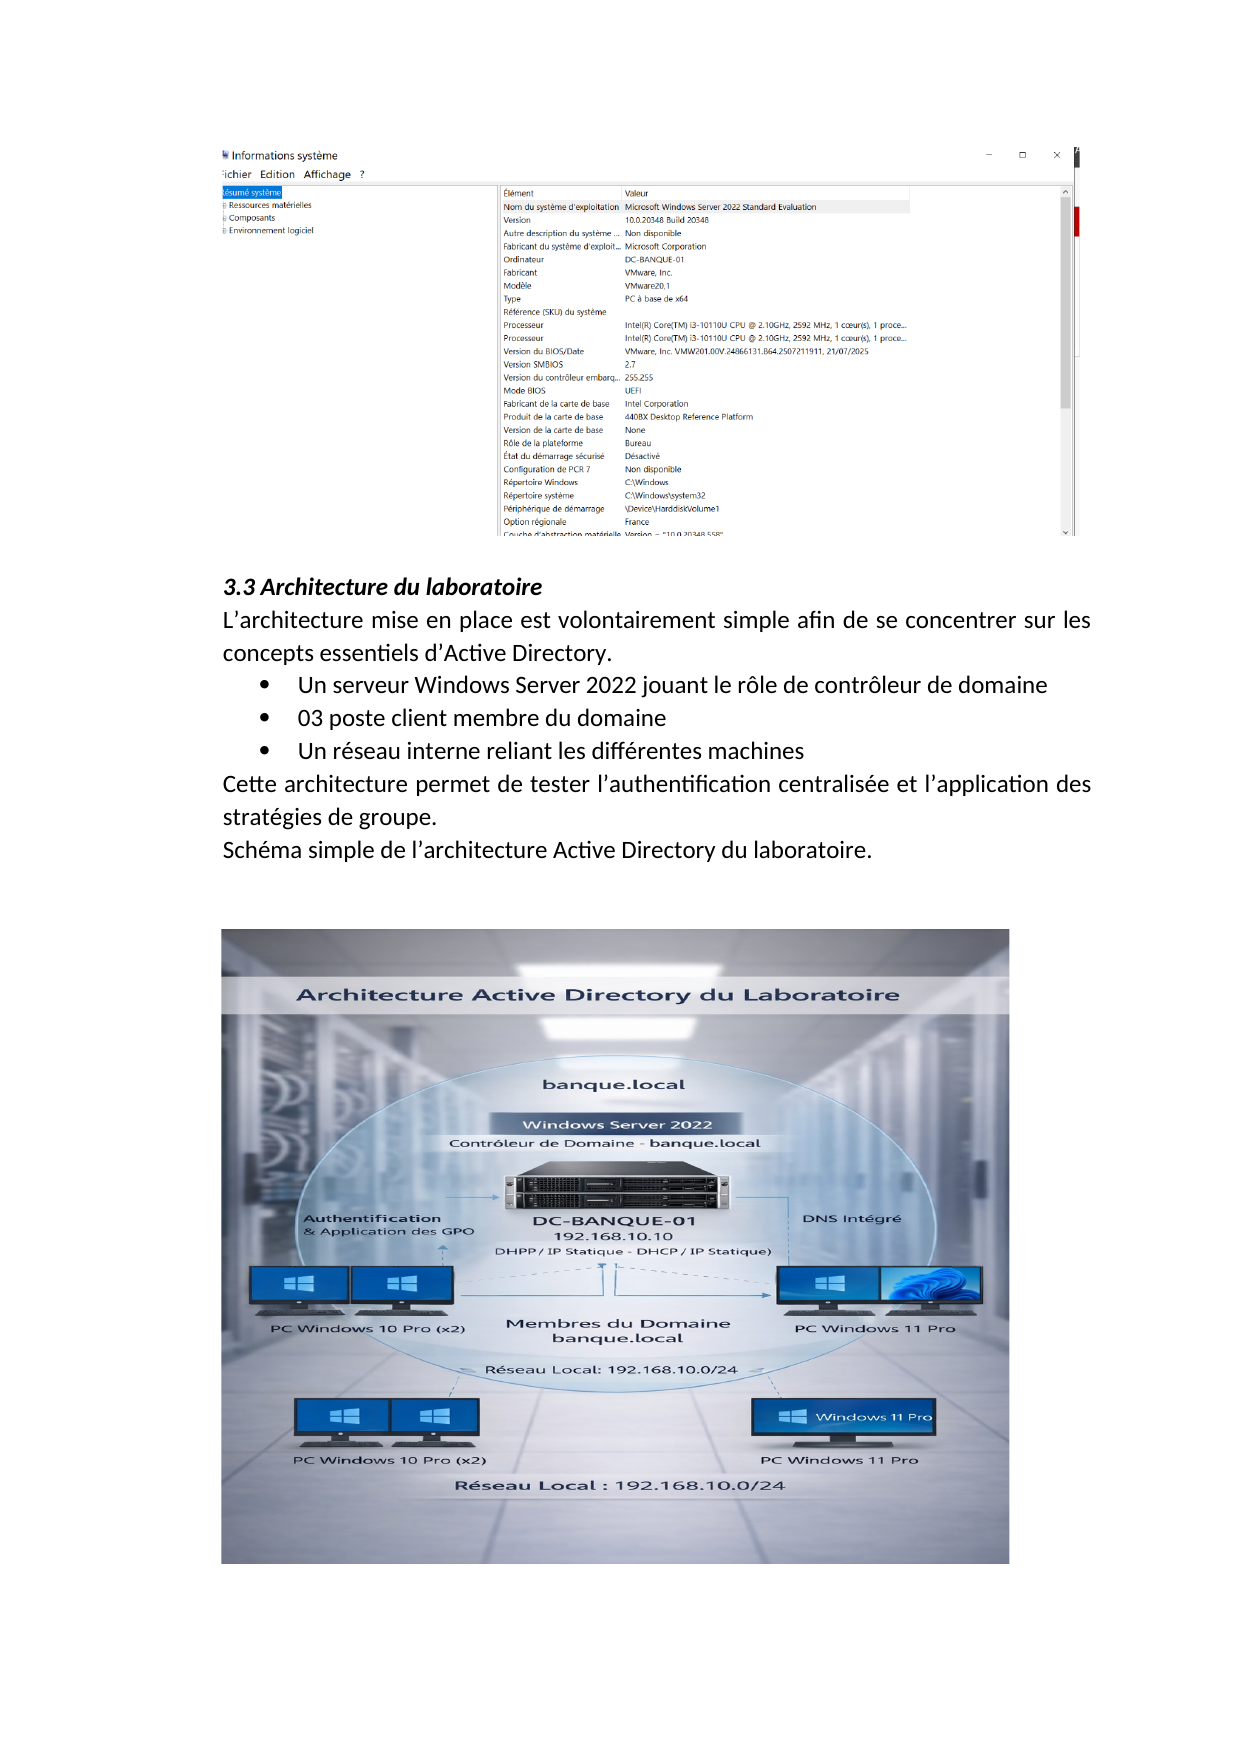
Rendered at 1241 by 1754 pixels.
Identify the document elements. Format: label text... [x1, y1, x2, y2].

list Cette architecture permet de tester l’authentification centralisée et l’application des stratégies de groupe. [223, 768, 1093, 832]
list Un réseau interne reliant les différentes machines [260, 736, 1093, 766]
list Un serveur Windows Server 2022 jouant le rôle de contrôleur de domaine [260, 670, 1093, 700]
list 3.3 Architecture du laboratoire [223, 571, 1093, 601]
picture [222, 147, 1080, 536]
list 03 poste client membre du domaine [260, 703, 1093, 733]
list L’architecture mise en place est volontairement simple afin de se concentrer sur les concepts essentiels d’Active Directory. [223, 604, 1093, 667]
picture [221, 929, 1010, 1564]
list Schéma simple de l’architecture Active Directory du laboratoire. [223, 834, 1093, 865]
